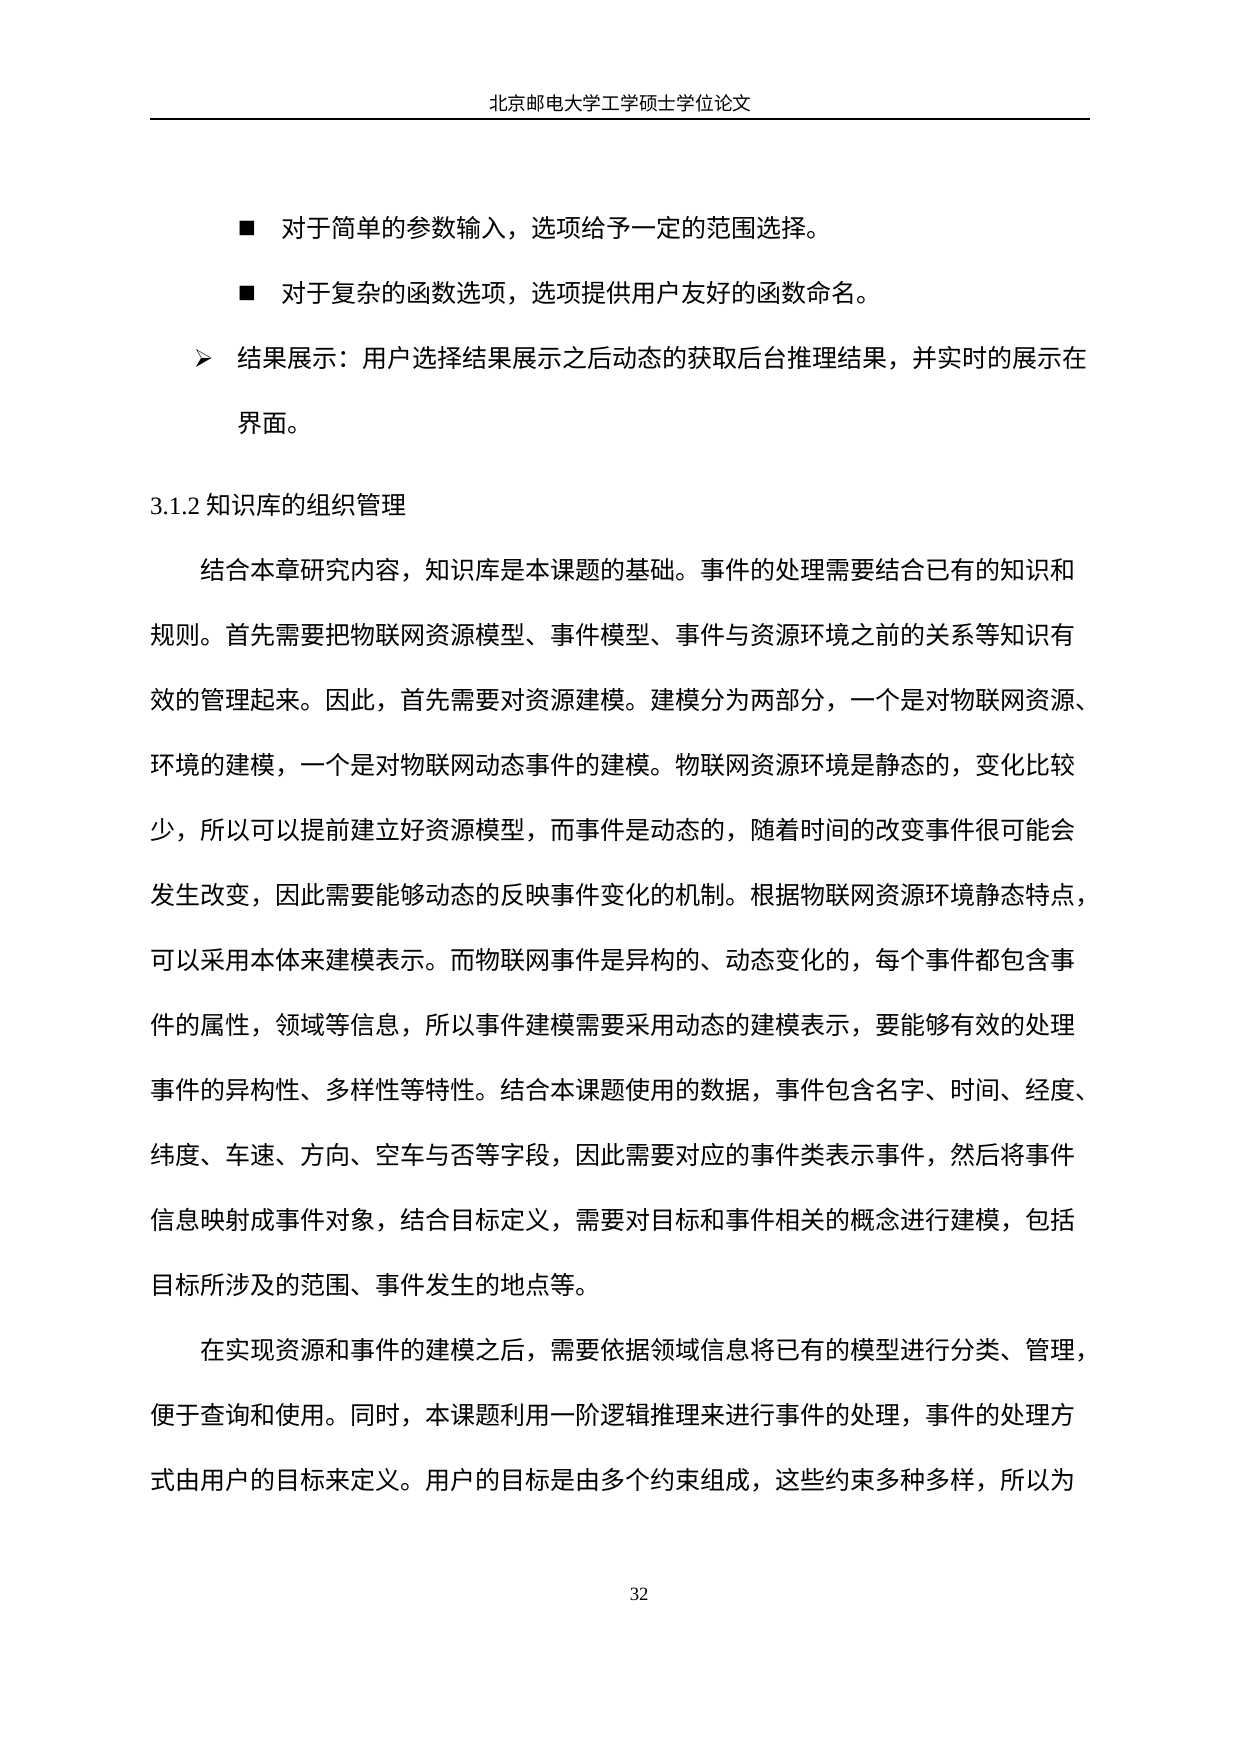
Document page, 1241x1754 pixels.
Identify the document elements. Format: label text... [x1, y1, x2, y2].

subtitle 3.1.2 知识库的组织管理 [150, 471, 1090, 536]
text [150, 1316, 1090, 1511]
list 对于复杂的函数选项，选项提供用户友好的函数命名。 [237, 259, 1090, 324]
list 结果展示：用户选择结果展示之后动态的获取后台推理结果，并实时的展示在界面。 [194, 324, 1090, 454]
text 结合本章研究内容，知识库是本课题的基础。事件的处理需要结合已有的知识和规则。首先需要把物联网资源模型、事件模型、事件与资源环境之前的关系等知识有效的管理起来。因此，首先需要对资源建模。建模分为两部分，一个是对物联网资源、环境的建模，一个是对物联网动态事件的建模。物联网资源环境是静态的，变化比较少，所以可以提前建立好资源模型，而事件是动态的，随着时间的改变事件很可能会发生改变，因此需要能够动态的反映事件变化的机制。根据物联网资源环境静态特点，可以采用本体来建模表示。而物联网事件是异构的、动态变化的，每个事件都包含事件的属性，领域等信息，所以事件建模需要采用动态的建模表示，要能够有效的处理事件的异构性、多样性等特性。结合本课题使用的数据，事件包含名字、时间、经度、纬度、车速、方向、空车与否等字段，因此需要对应的事件类表示事件，然后将事件信息映射成事件对象，结合目标定义，需要对目标和事件相关的概念进行建模，包括目标所涉及的范围、事件发生的地点等。 [150, 536, 1090, 1316]
list 对于简单的参数输入，选项给予一定的范围选择。 [237, 194, 1090, 259]
